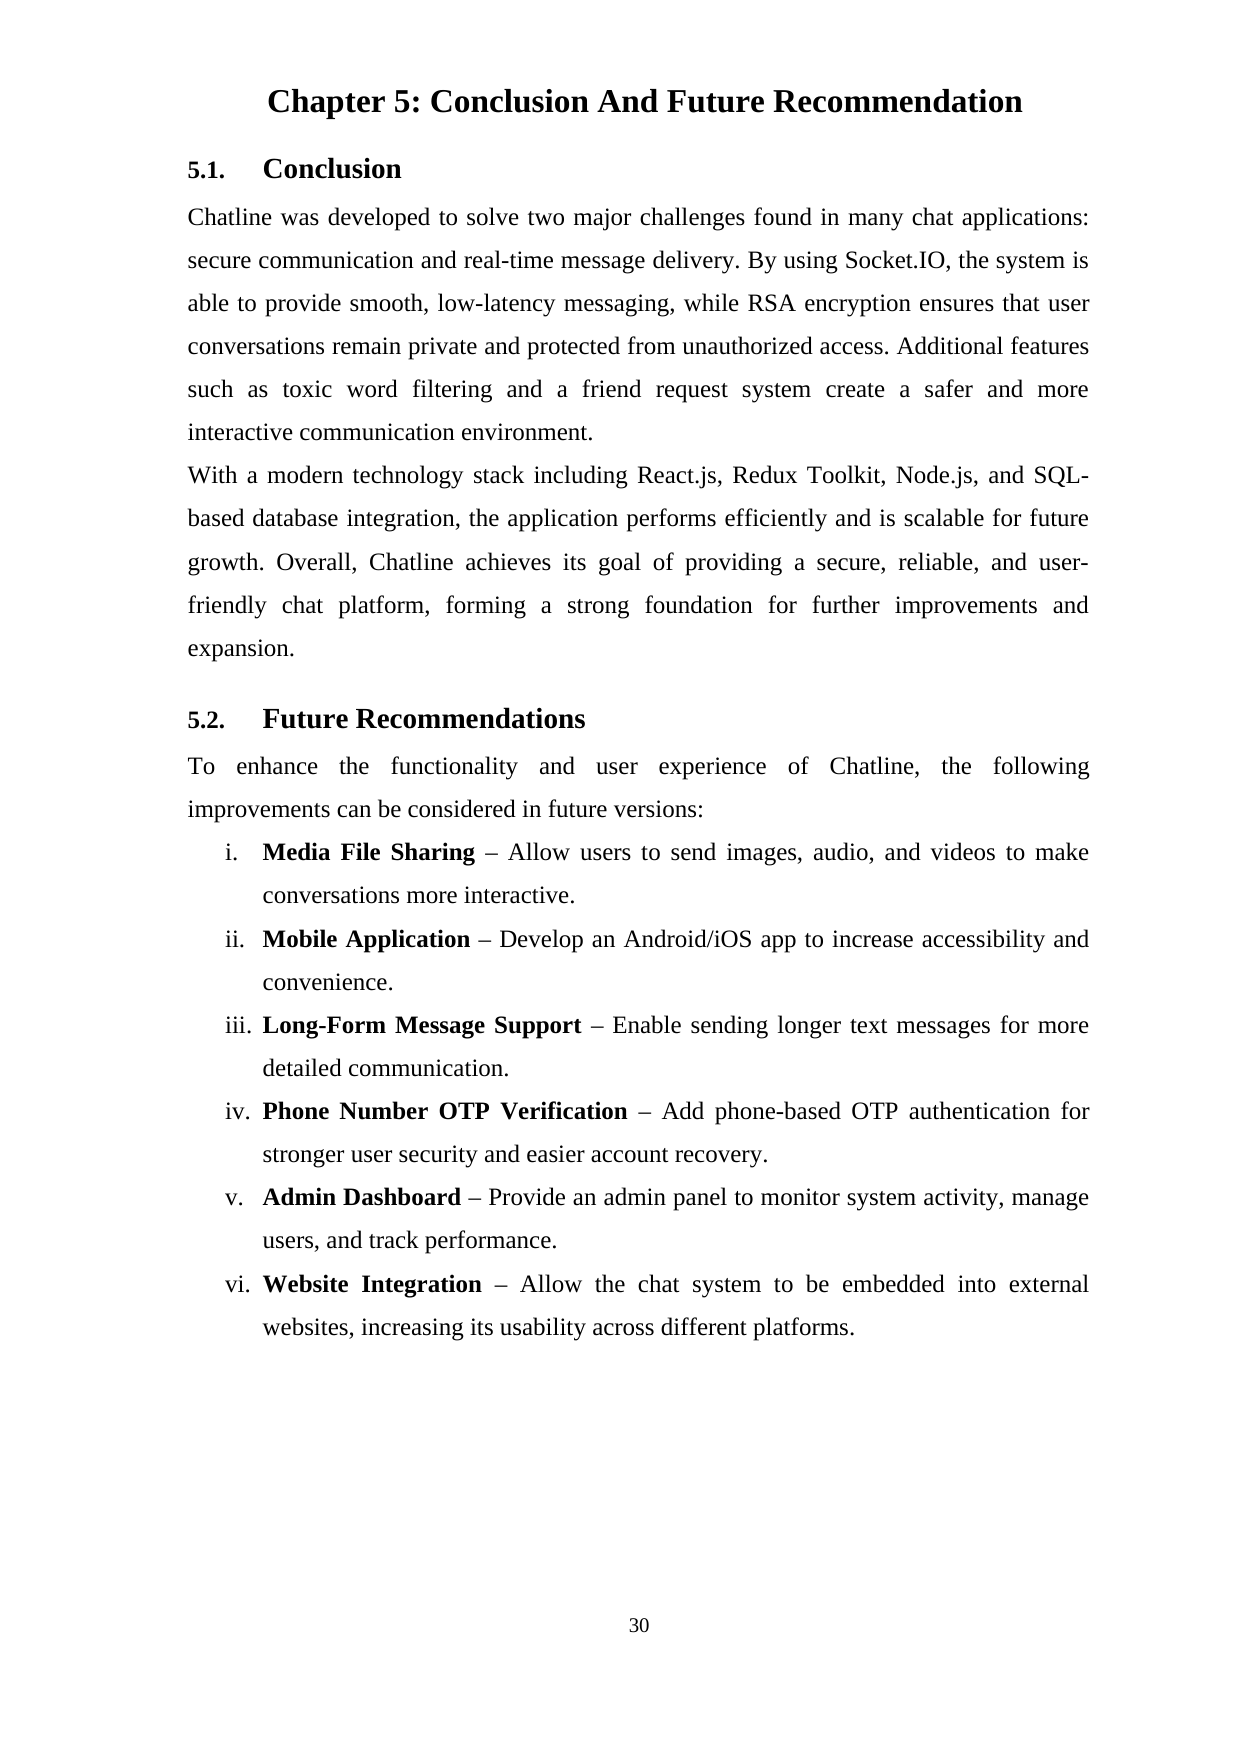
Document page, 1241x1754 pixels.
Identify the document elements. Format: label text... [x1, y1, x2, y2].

text To enhance the functionality and user experience of Chatline, the following improvements can be considered in future versions: [187, 751, 1090, 823]
list Conclusion [187, 151, 1090, 185]
list Long-Form Message Support – Enable sending longer text messages for more detailed communication. [225, 1010, 1090, 1082]
text Chatline was developed to solve two major challenges found in many chat applications: secure communication and real-time message delivery. By using Socket.IO, the system is able to provide smooth, low-latency messaging, while RSA encryption ensures that user conversations remain private and protected from unauthorized access. Additional features such as toxic word filtering and a friend request system create a safer and more interactive communication environment. [187, 202, 1090, 446]
list Phone Number OTP Verification – Add phone-based OTP authentication for stronger user security and easier account recovery. [225, 1096, 1090, 1168]
list Admin Dashboard – Provide an admin panel to monitor system activity, manage users, and track performance. [225, 1182, 1090, 1254]
list Mobile Application – Develop an Android/iOS app to increase accessibility and convenience. [225, 924, 1090, 996]
subtitle Chapter 5: Conclusion And Future Recommendation [200, 81, 1090, 119]
subtitle Future Recommendations [187, 701, 1090, 734]
text With a modern technology stack including React.js, Redux Toolkit, Node.js, and SQL-based database integration, the application performs efficiently and is scalable for future growth. Overall, Chatline achieves its goal of providing a secure, reliable, and user-friendly chat platform, forming a strong foundation for further improvements and expansion. [187, 460, 1090, 662]
list Website Integration – Allow the chat system to be embedded into external websites, increasing its usability across different platforms. [225, 1269, 1090, 1341]
list Media File Sharing – Allow users to send images, audio, and videos to make conversations more interactive. [225, 837, 1090, 909]
